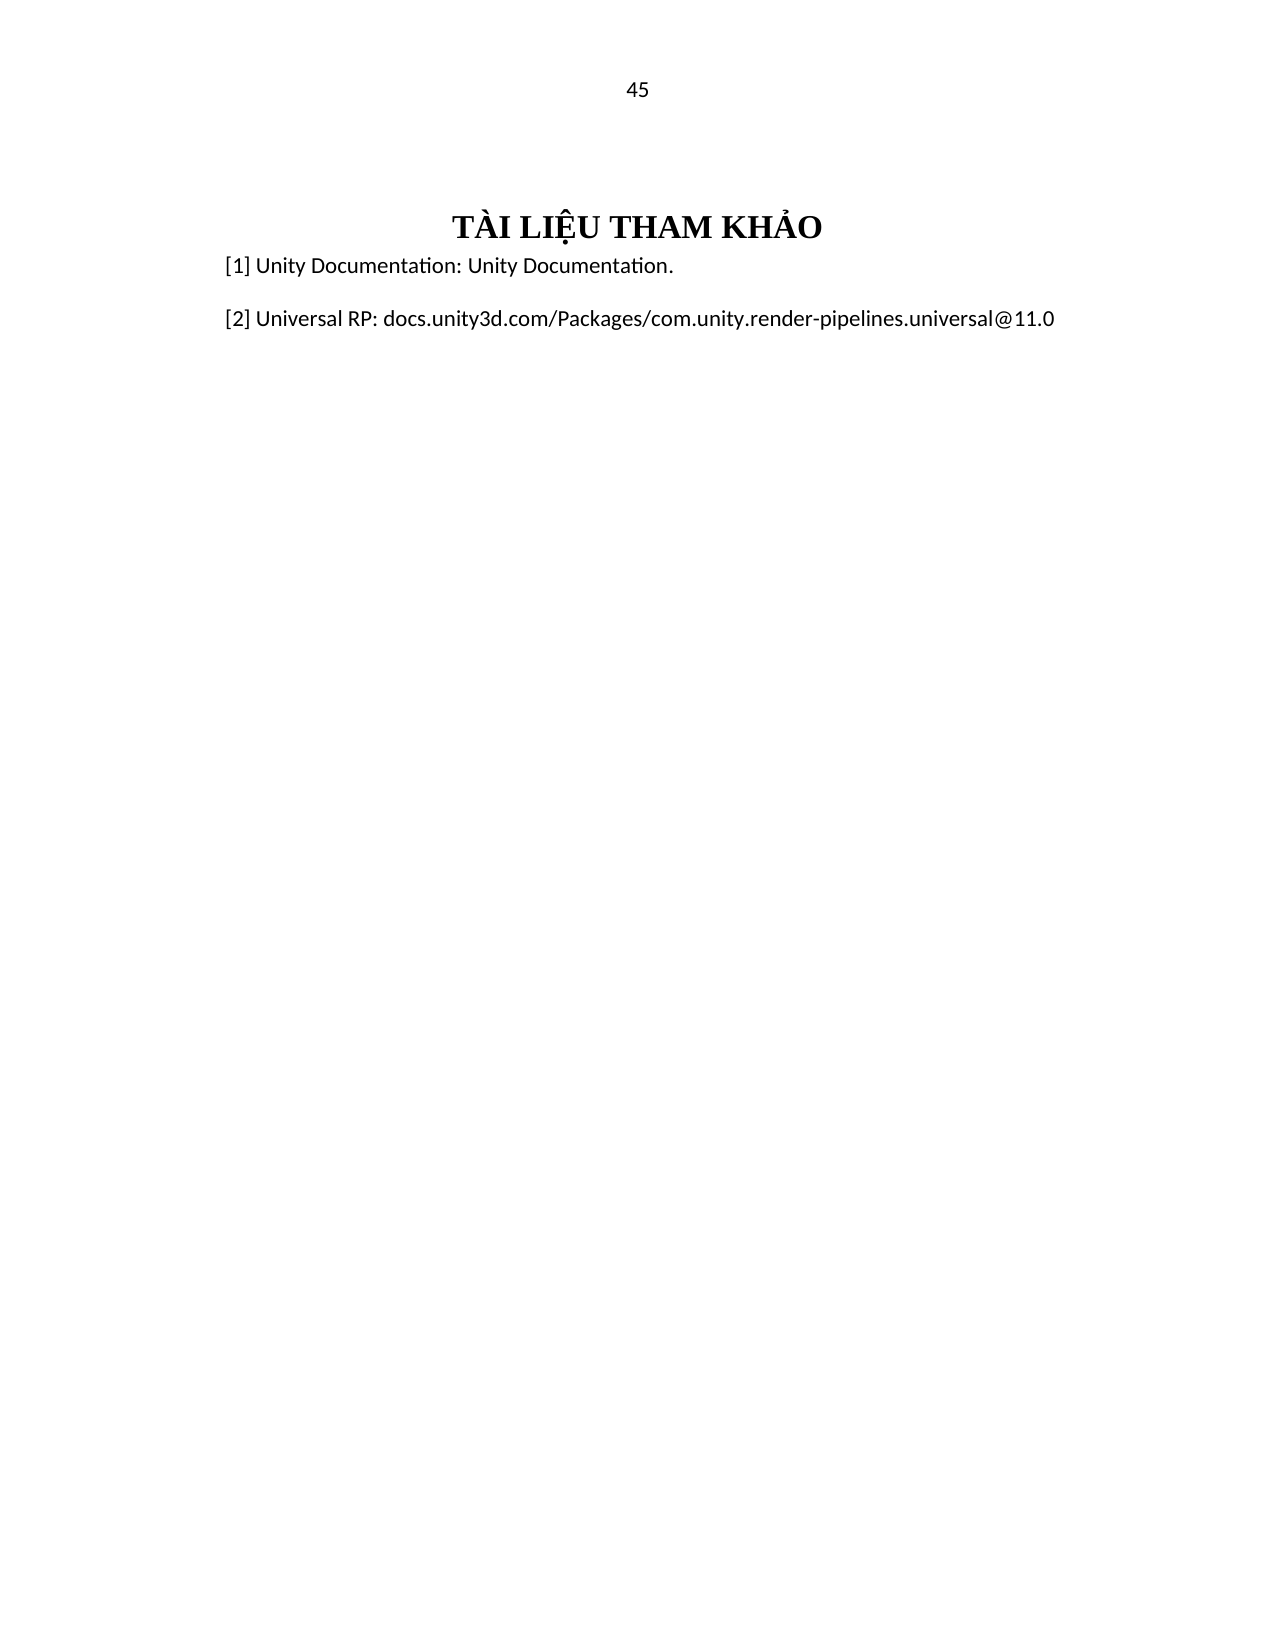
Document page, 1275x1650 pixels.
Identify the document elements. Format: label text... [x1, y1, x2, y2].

subtitle TÀI LIỆU THAM KHẢO [150, 207, 1125, 246]
text [1] Unity Documentation: Unity Documentation. [150, 251, 1125, 279]
text [2] Universal RP: docs.unity3d.com/Packages/com.unity.render-pipelines.universal@11.0 [150, 304, 1125, 332]
